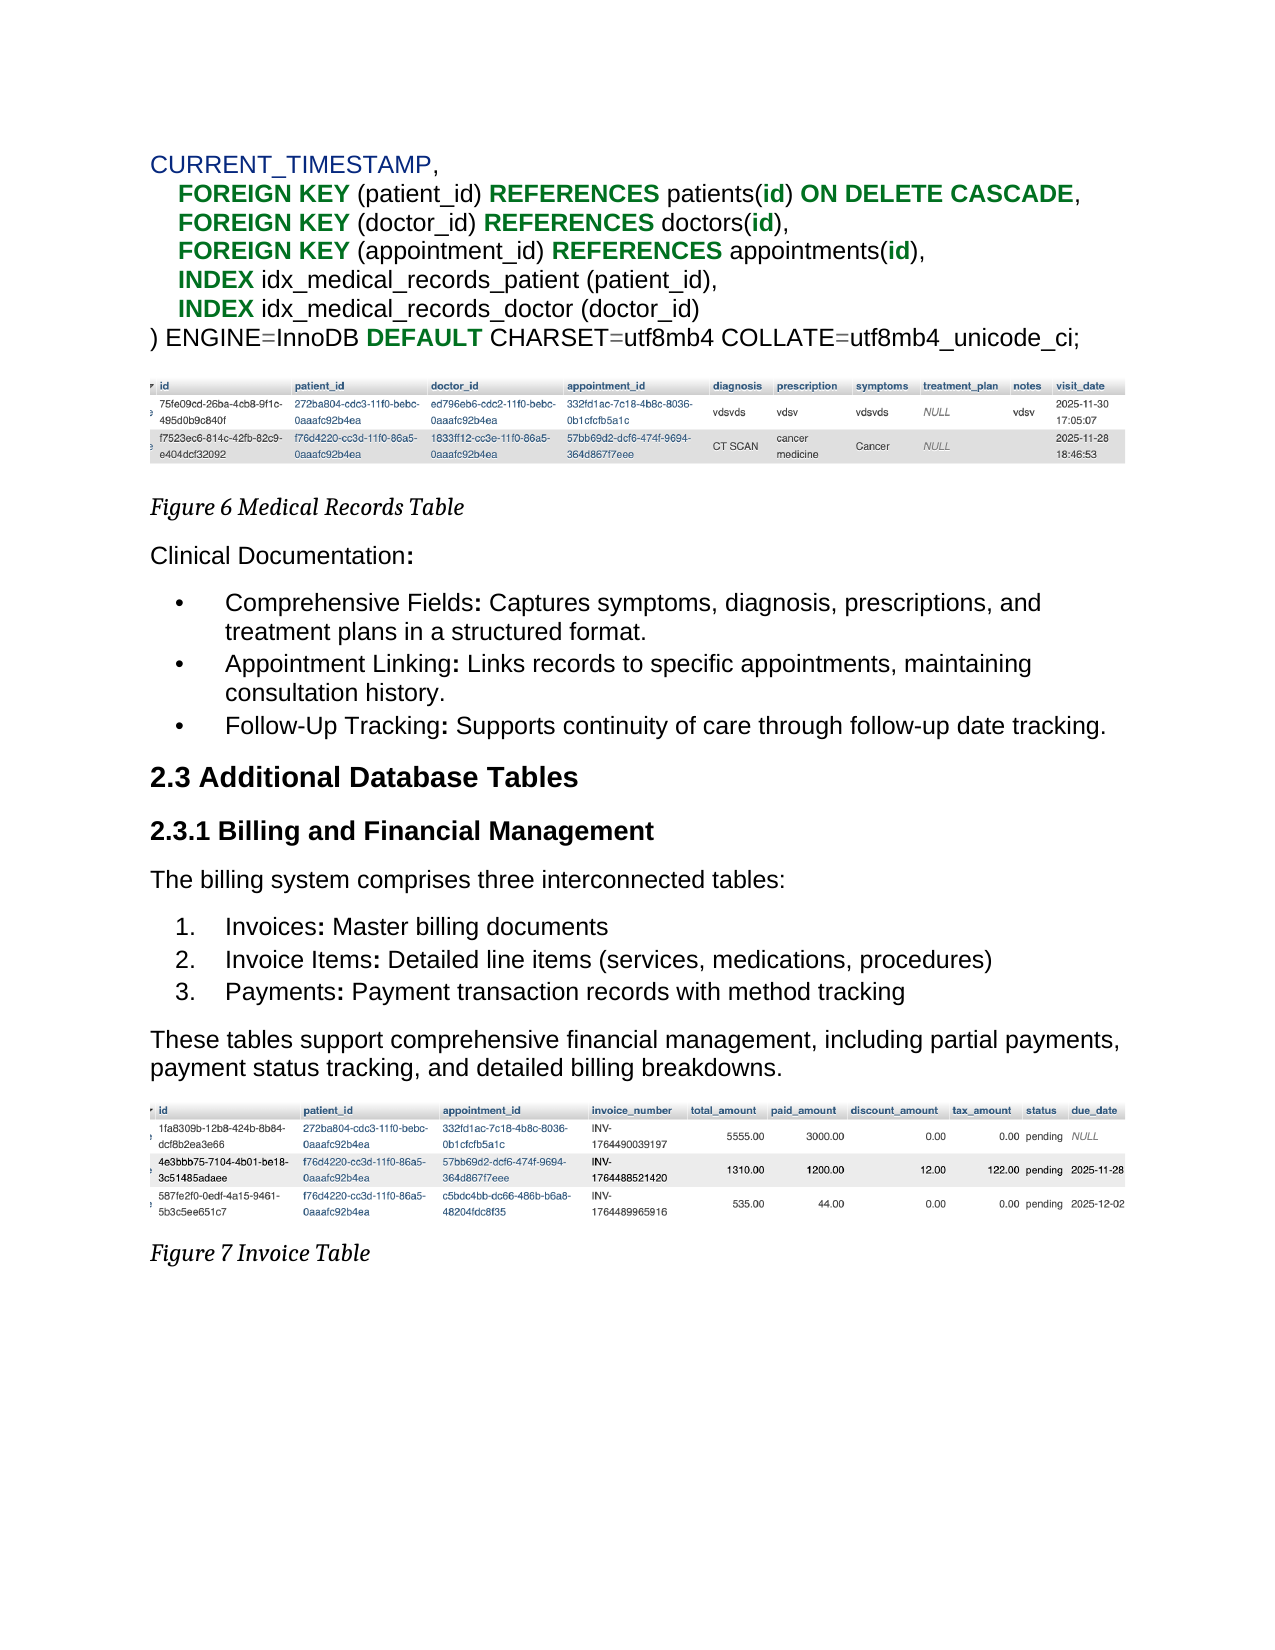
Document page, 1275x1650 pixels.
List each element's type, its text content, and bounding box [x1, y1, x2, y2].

list Payments: Payment transaction records with method tracking [175, 977, 1125, 1006]
picture [150, 372, 1125, 473]
subtitle 2.3.1 Billing and Financial Management [150, 814, 1125, 846]
list Appointment Linking: Links records to specific appointments, maintaining consultation history. [175, 649, 1125, 707]
list Invoice Items: Detailed line items (services, medications, procedures) [175, 944, 1125, 973]
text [150, 150, 1125, 351]
list Comprehensive Fields: Captures symptoms, diagnosis, prescriptions, and treatment plans in a structured format. [175, 588, 1125, 646]
list Invoices: Master billing documents [175, 912, 1125, 941]
subtitle 2.3 Additional Database Tables [150, 760, 1125, 794]
list Follow-Up Tracking: Supports continuity of care through follow-up date tracking. [175, 711, 1125, 739]
text These tables support comprehensive financial management, including partial payments, payment status tracking, and detailed billing breakdowns. [150, 1024, 1125, 1082]
text Clinical Documentation: [150, 541, 1125, 569]
text The billing system comprises three interconnected tables: [150, 864, 1125, 893]
picture [150, 1100, 1125, 1220]
